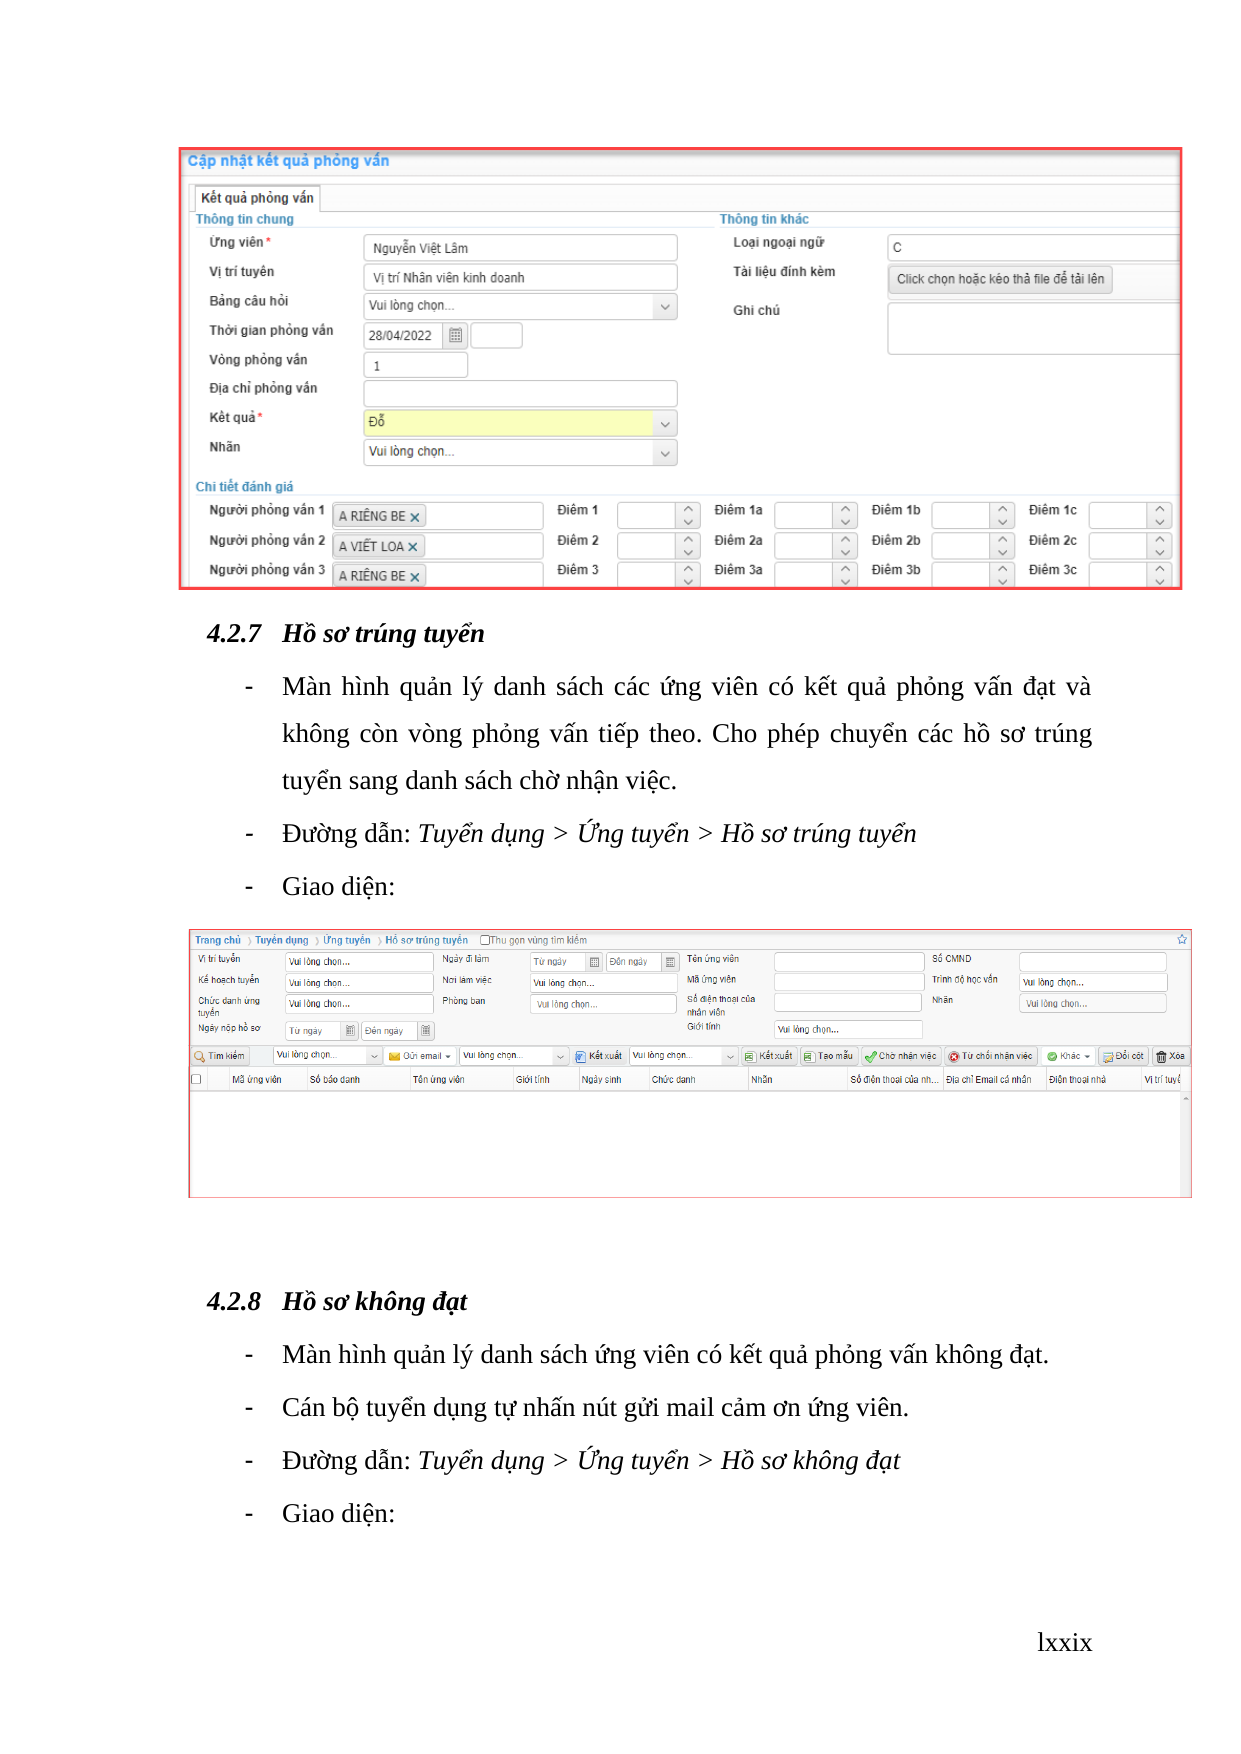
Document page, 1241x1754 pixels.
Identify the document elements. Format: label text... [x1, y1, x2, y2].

subtitle Hồ sơ không đạt [207, 1285, 1092, 1316]
list Màn hình quản lý danh sách ứng viên có kết quả phỏng vấn không đạt. [244, 1338, 1092, 1369]
list Màn hình quản lý danh sách các ứng viên có kết quả phỏng vấn đạt và không còn vòng phỏng vấn tiếp theo. Cho phép chuyển các hồ sơ trúng tuyển sang danh sách chờ nhận việc. [244, 670, 1092, 795]
list Giao diện: [244, 1497, 1092, 1528]
picture [188, 929, 1192, 1198]
list Giao diện: [244, 870, 1092, 901]
picture [178, 147, 1183, 590]
list Cán bộ tuyển dụng tự nhấn nút gửi mail cảm ơn ứng viên. [244, 1391, 1092, 1422]
list Đường dẫn: Tuyển dụng > Ứng tuyển > Hồ sơ không đạt [244, 1444, 1092, 1475]
list Đường dẫn: Tuyển dụng > Ứng tuyển > Hồ sơ trúng tuyển [244, 817, 1092, 848]
subtitle Hồ sơ trúng tuyển [207, 617, 1092, 649]
